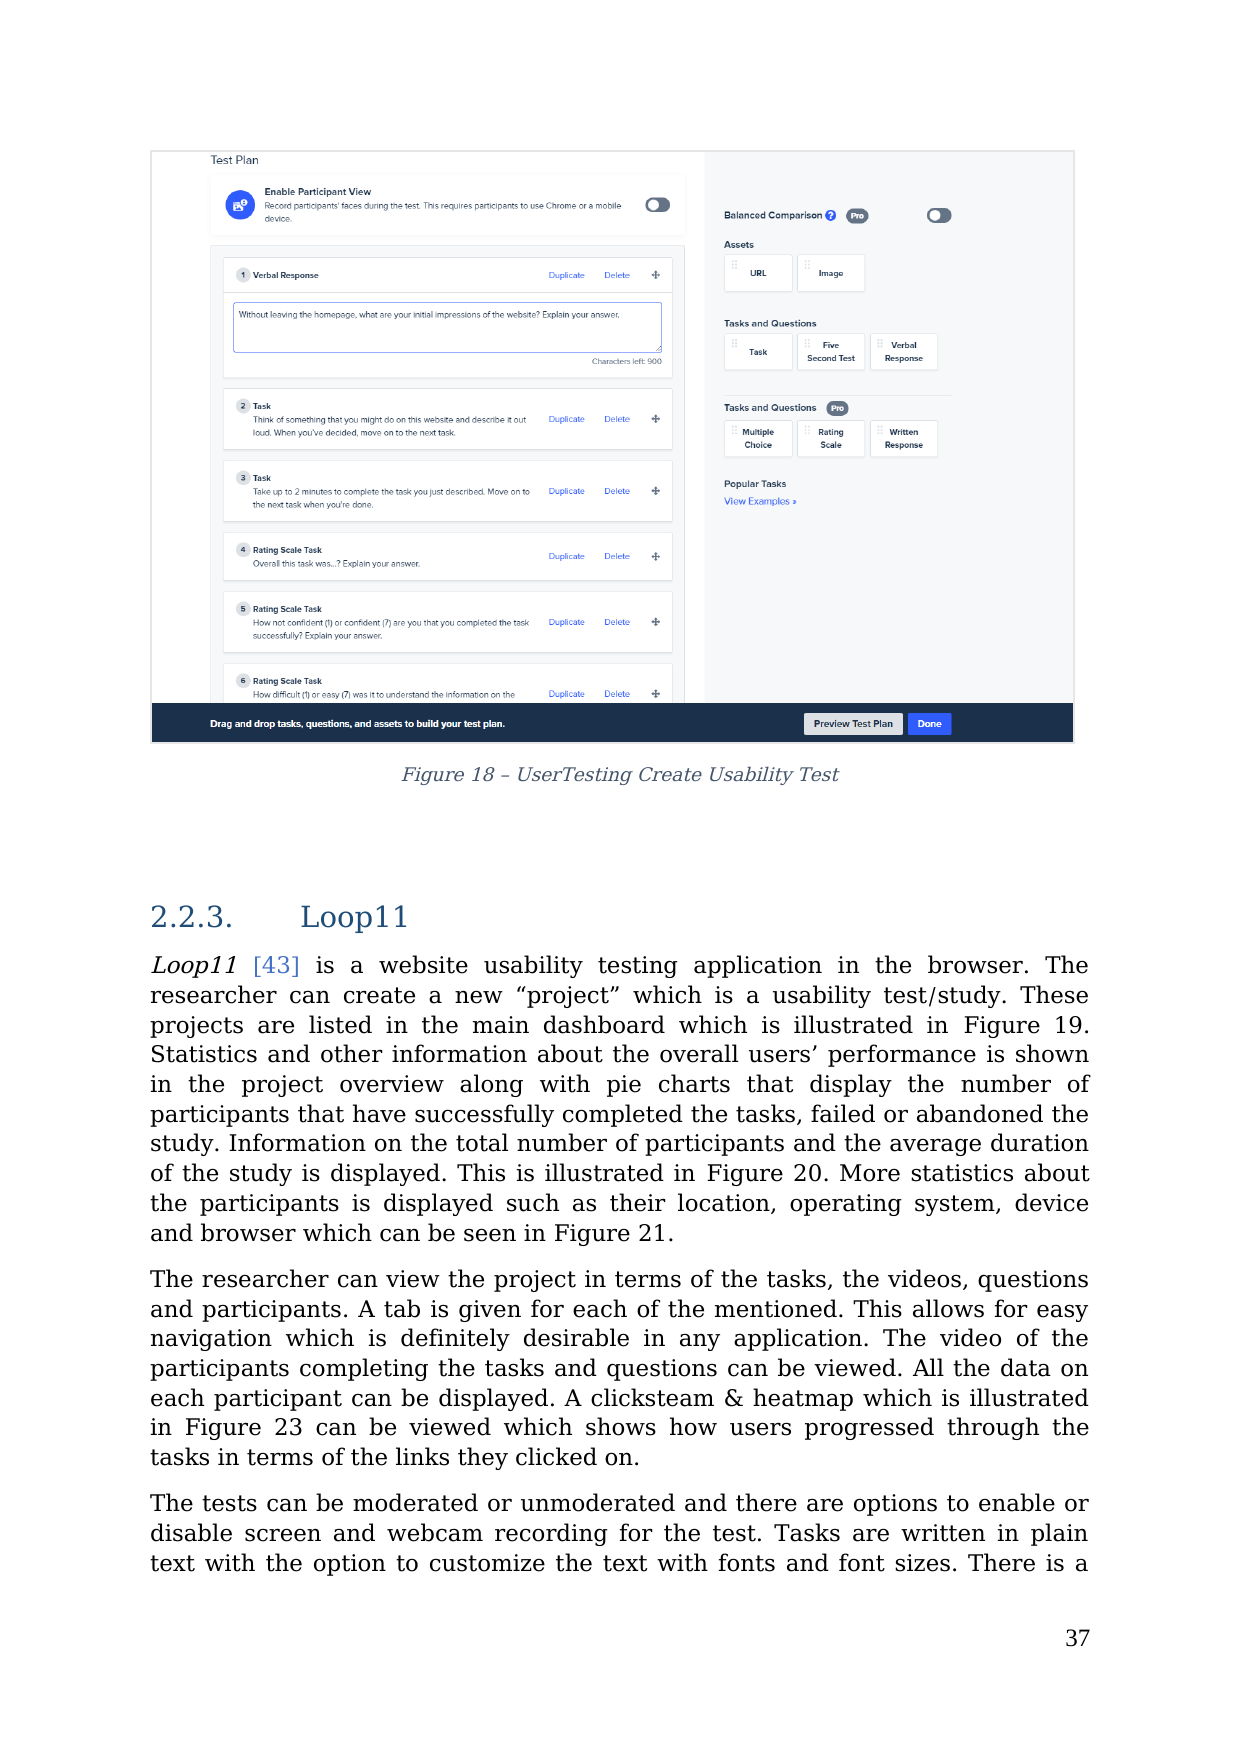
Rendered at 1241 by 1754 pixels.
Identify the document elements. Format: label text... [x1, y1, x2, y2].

text Figure 18 – UserTesting Create Usability Test [150, 762, 1090, 785]
text Loop11 [43] is a website usability testing application in the browser. The researcher can create a new “project” which is a usability test/study. These projects are listed in the main dashboard which is illustrated in Figure 19. Statistics and other information about the overall users’ performance is shown in the project overview along with pie charts that display the number of participants that have successfully completed the tasks, failed or abandoned the study. Information on the total number of participants and the average duration of the study is displayed. This is illustrated in Figure 20. More statistics about the participants is displayed such as their location, operating system, device and browser which can be seen in Figure 21. [150, 951, 1090, 1246]
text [150, 1489, 1090, 1576]
text The researcher can view the project in terms of the tasks, the videos, questions and participants. A tab is given for each of the mentioned. This allows for easy navigation which is definitely desirable in any application. The video of the participants completing the tasks and questions can be viewed. All the data on each participant can be displayed. A clicksteam & heatmap which is illustrated in Figure 23 can be viewed which shows how users progressed through the tasks in terms of the links they clicked on. [150, 1264, 1090, 1470]
picture [152, 152, 1073, 742]
subtitle Loop11 [150, 898, 1090, 933]
